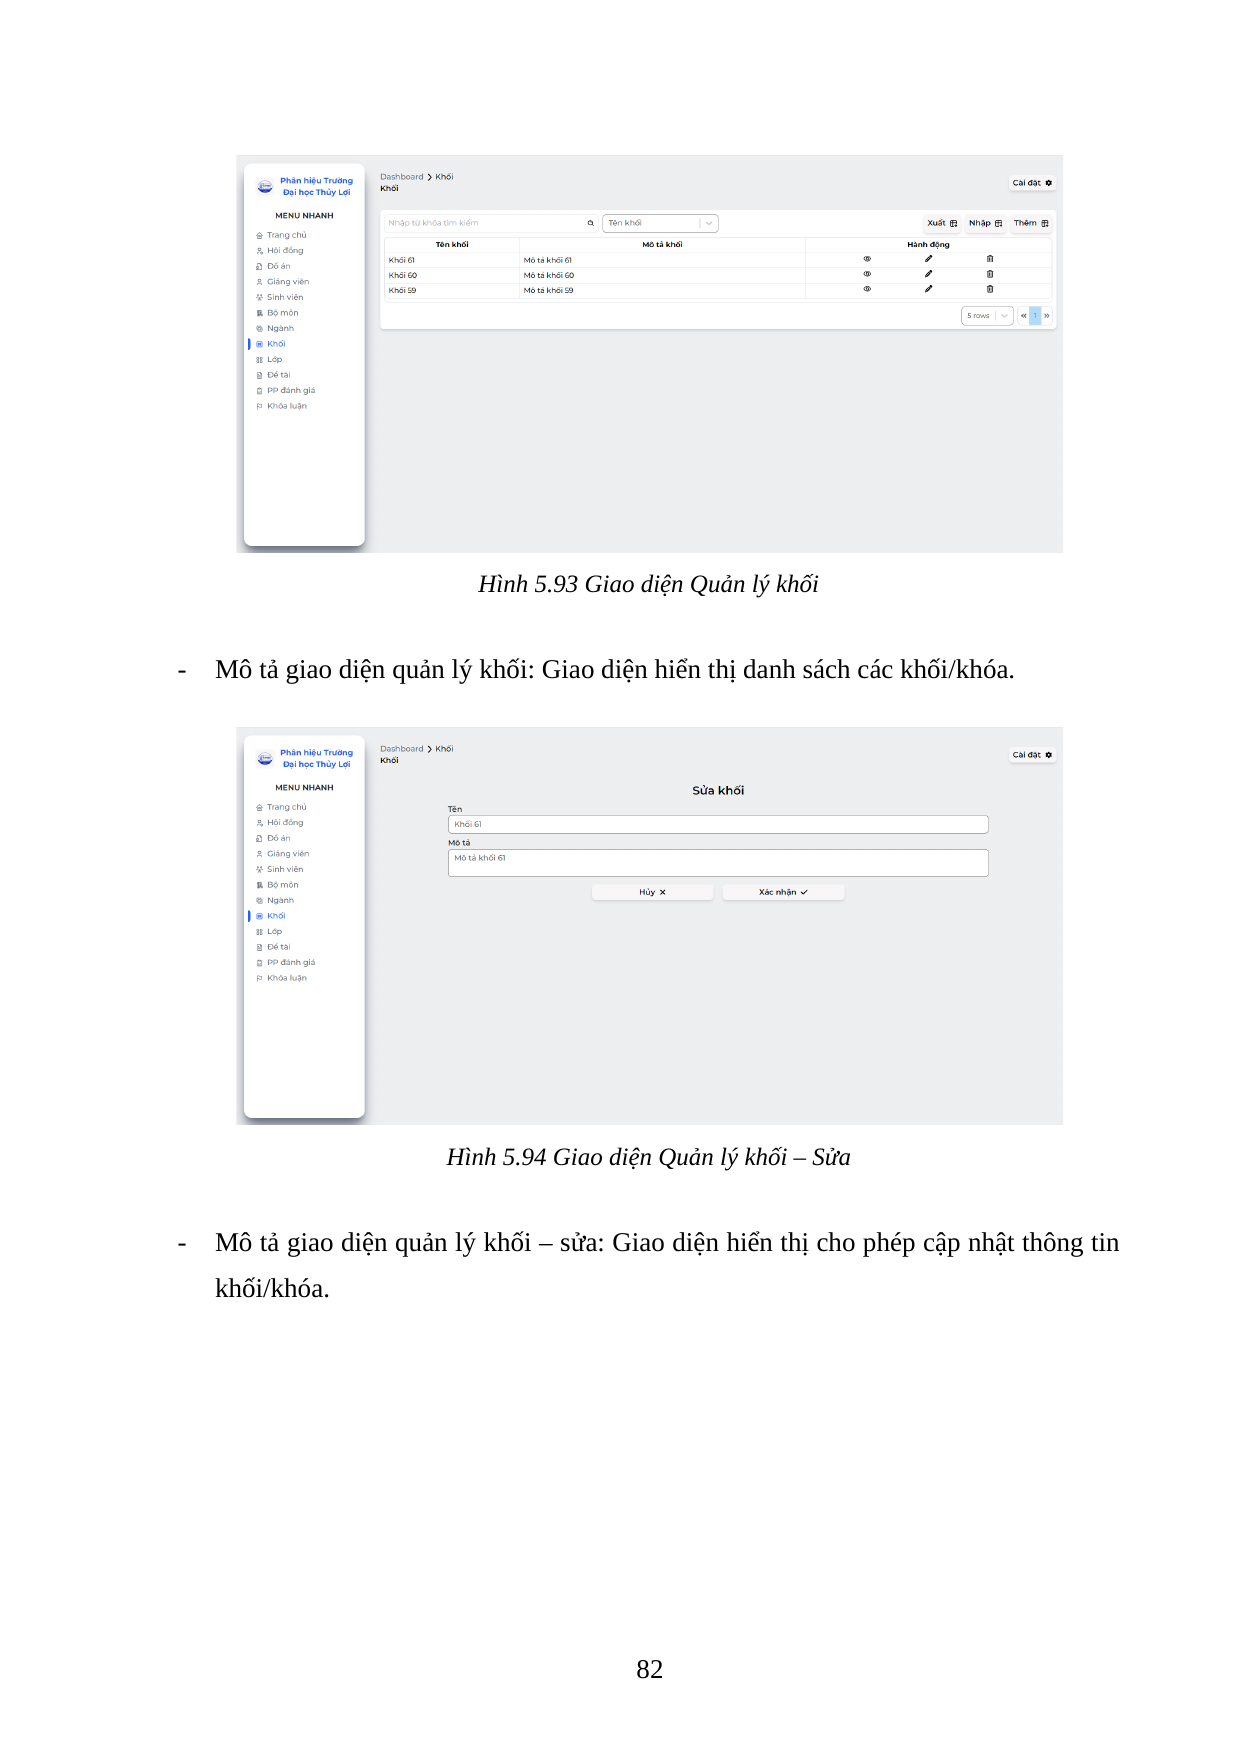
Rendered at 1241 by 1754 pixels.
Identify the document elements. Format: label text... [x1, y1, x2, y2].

list Mô tả giao diện quản lý khối: Giao diện hiển thị danh sách các khối/khóa. [177, 653, 1122, 684]
picture [236, 727, 1064, 1125]
picture [236, 155, 1064, 553]
list Mô tả giao diện quản lý khối – sửa: Giao diện hiển thị cho phép cập nhật thông tin khối/khóa. [177, 1226, 1122, 1303]
